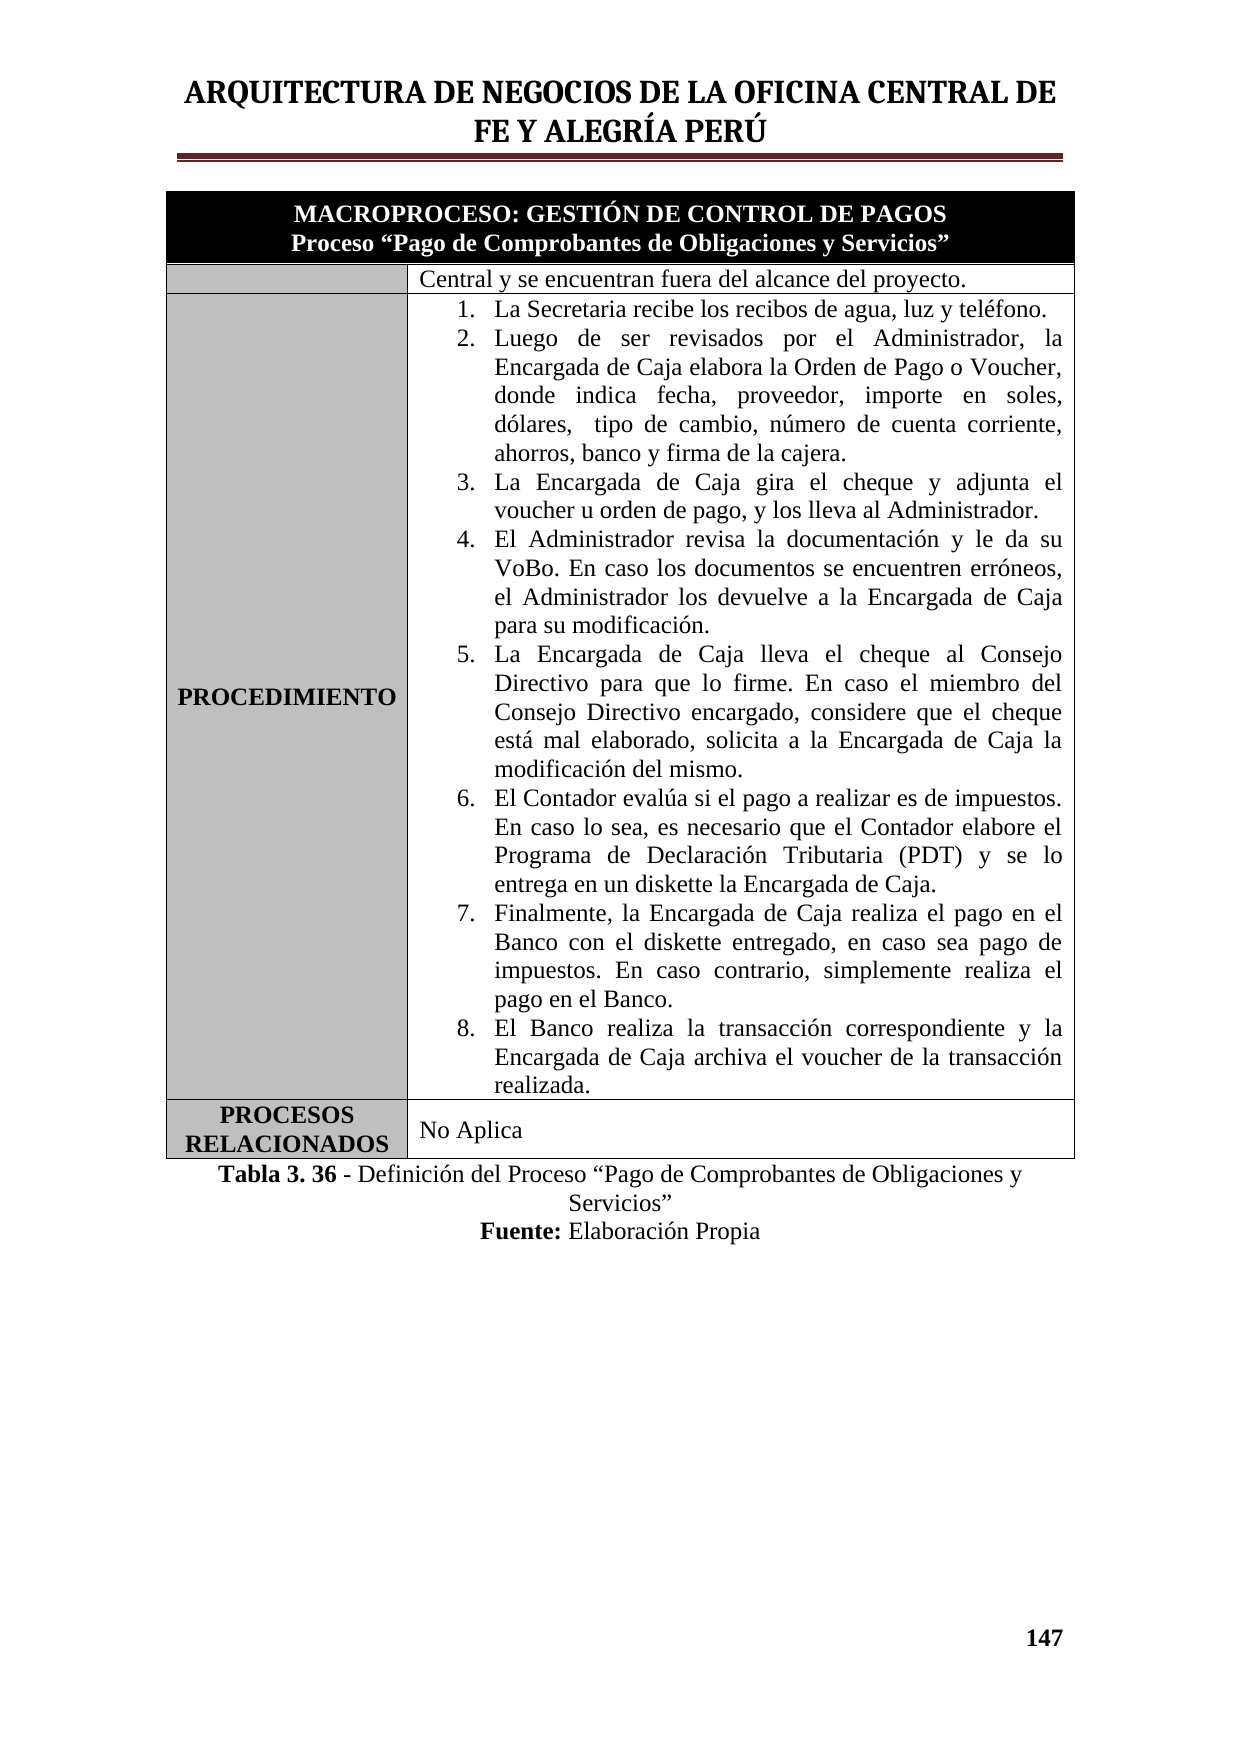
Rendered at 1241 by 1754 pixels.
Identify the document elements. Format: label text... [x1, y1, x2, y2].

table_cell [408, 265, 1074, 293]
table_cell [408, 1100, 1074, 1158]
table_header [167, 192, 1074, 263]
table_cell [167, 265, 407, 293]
text Fuente: Elaboración Propia [177, 1216, 1063, 1245]
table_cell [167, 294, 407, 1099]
text Tabla 3. 36 - Definición del Proceso “Pago de Comprobantes de Obligaciones y Servicios” [177, 1159, 1063, 1216]
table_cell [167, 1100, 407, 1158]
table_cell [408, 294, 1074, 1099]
